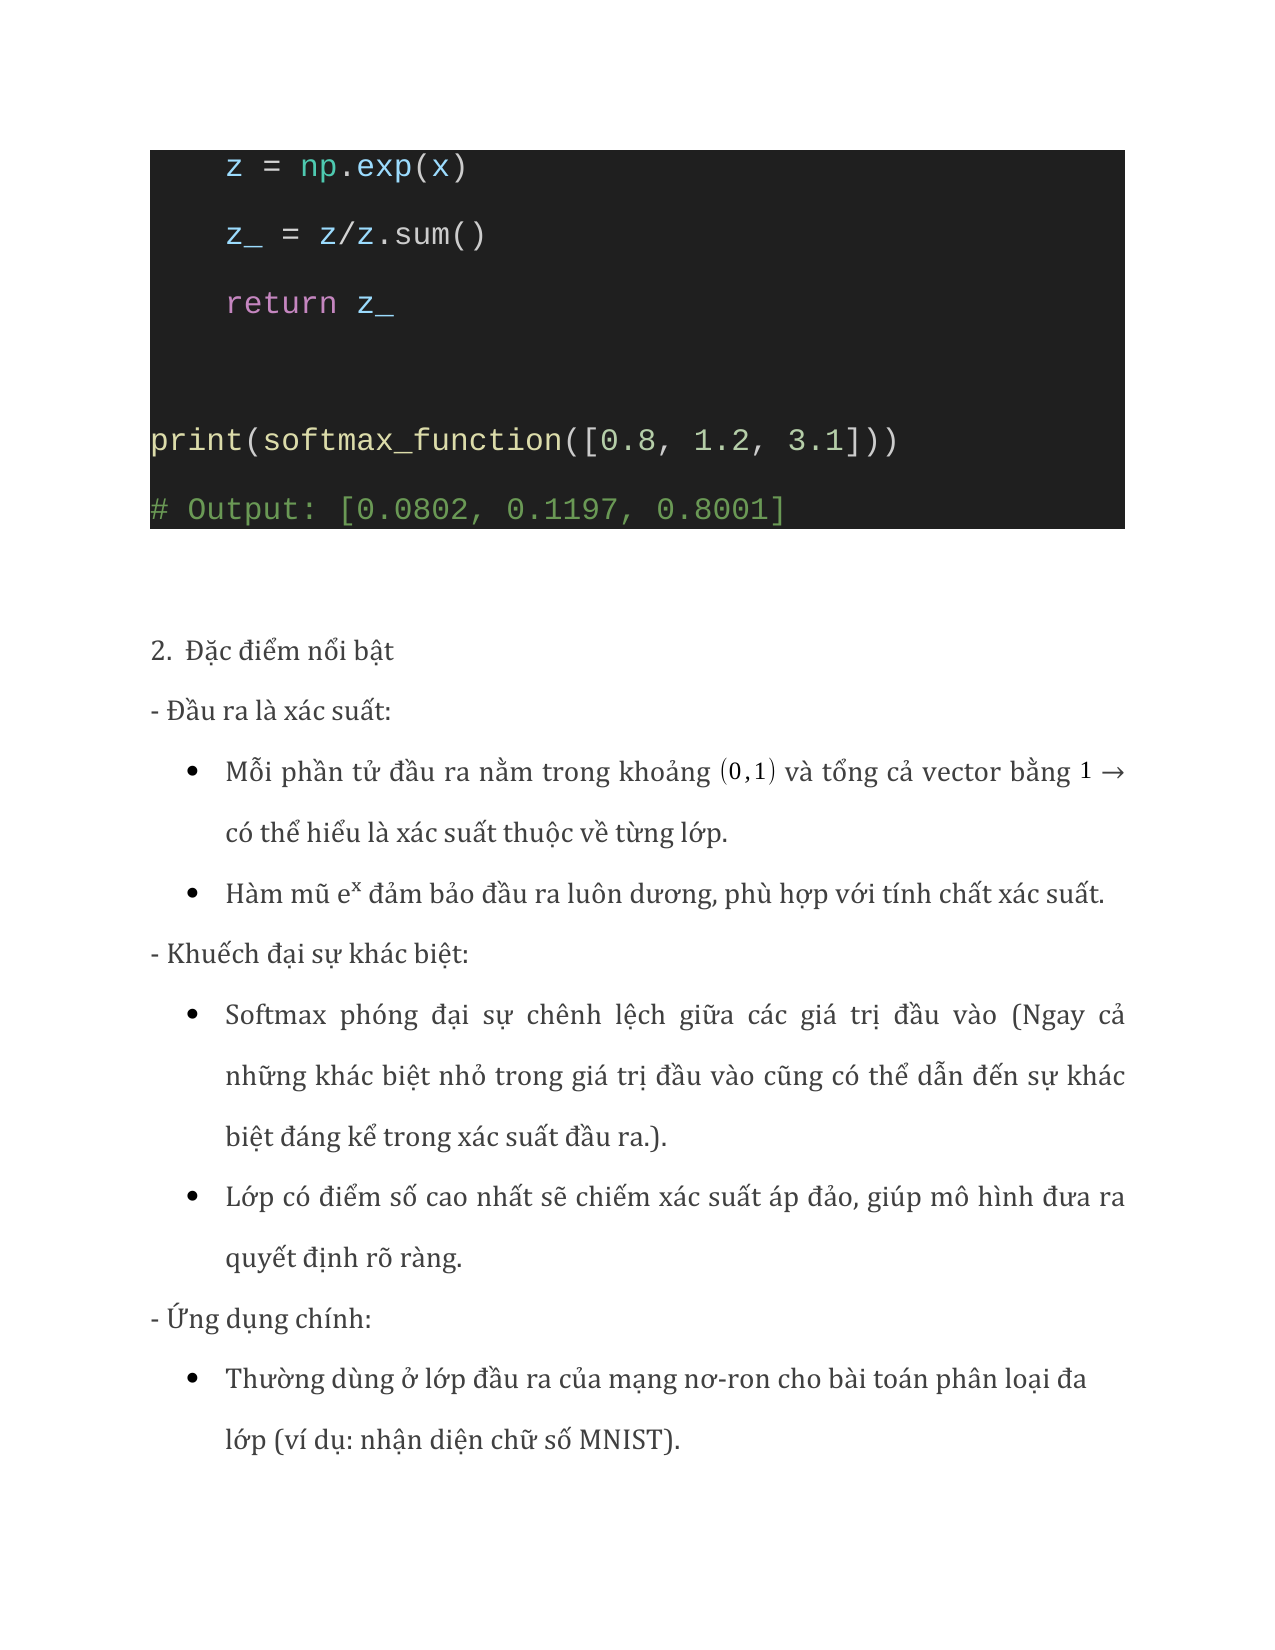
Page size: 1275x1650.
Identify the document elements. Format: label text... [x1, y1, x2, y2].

text return z_ [150, 287, 1125, 323]
text print(softmax_function([0.8, 1.2, 3.1])) [150, 424, 1125, 460]
list Lớp có điểm số cao nhất sẽ chiếm xác suất áp đảo, giúp mô hình đưa ra quyết định rõ ràng. [187, 1179, 1125, 1274]
subtitle 2. Đặc điểm nổi bật [150, 633, 1125, 667]
text - Khuếch đại sự khác biệt: [150, 936, 1125, 970]
list Thường dùng ở lớp đầu ra của mạng nơ-ron cho bài toán phân loại đa lớp (ví dụ: nhận diện chữ số MNIST). [187, 1361, 1125, 1456]
list Mỗi phần tử đầu ra nằm trong khoảng và tổng cả vector bằng → có thể hiểu là xác suất thuộc về từng lớp. [187, 754, 1125, 849]
list Softmax phóng đại sự chênh lệch giữa các giá trị đầu vào (Ngay cả những khác biệt nhỏ trong giá trị đầu vào cũng có thể dẫn đến sự khác biệt đáng kể trong xác suất đầu ra.). [187, 997, 1125, 1152]
text - Đầu ra là xác suất: [150, 693, 1125, 727]
text z = np.exp(x) [150, 150, 1125, 185]
text - Ứng dụng chính: [150, 1300, 1125, 1334]
text z_ = z/z.sum() [150, 219, 1125, 254]
list Hàm mũ eˣ đảm bảo đầu ra luôn dương, phù hợp với tính chất xác suất. [187, 875, 1125, 909]
text # Output: [0.0802, 0.1197, 0.8001] [150, 493, 1125, 529]
